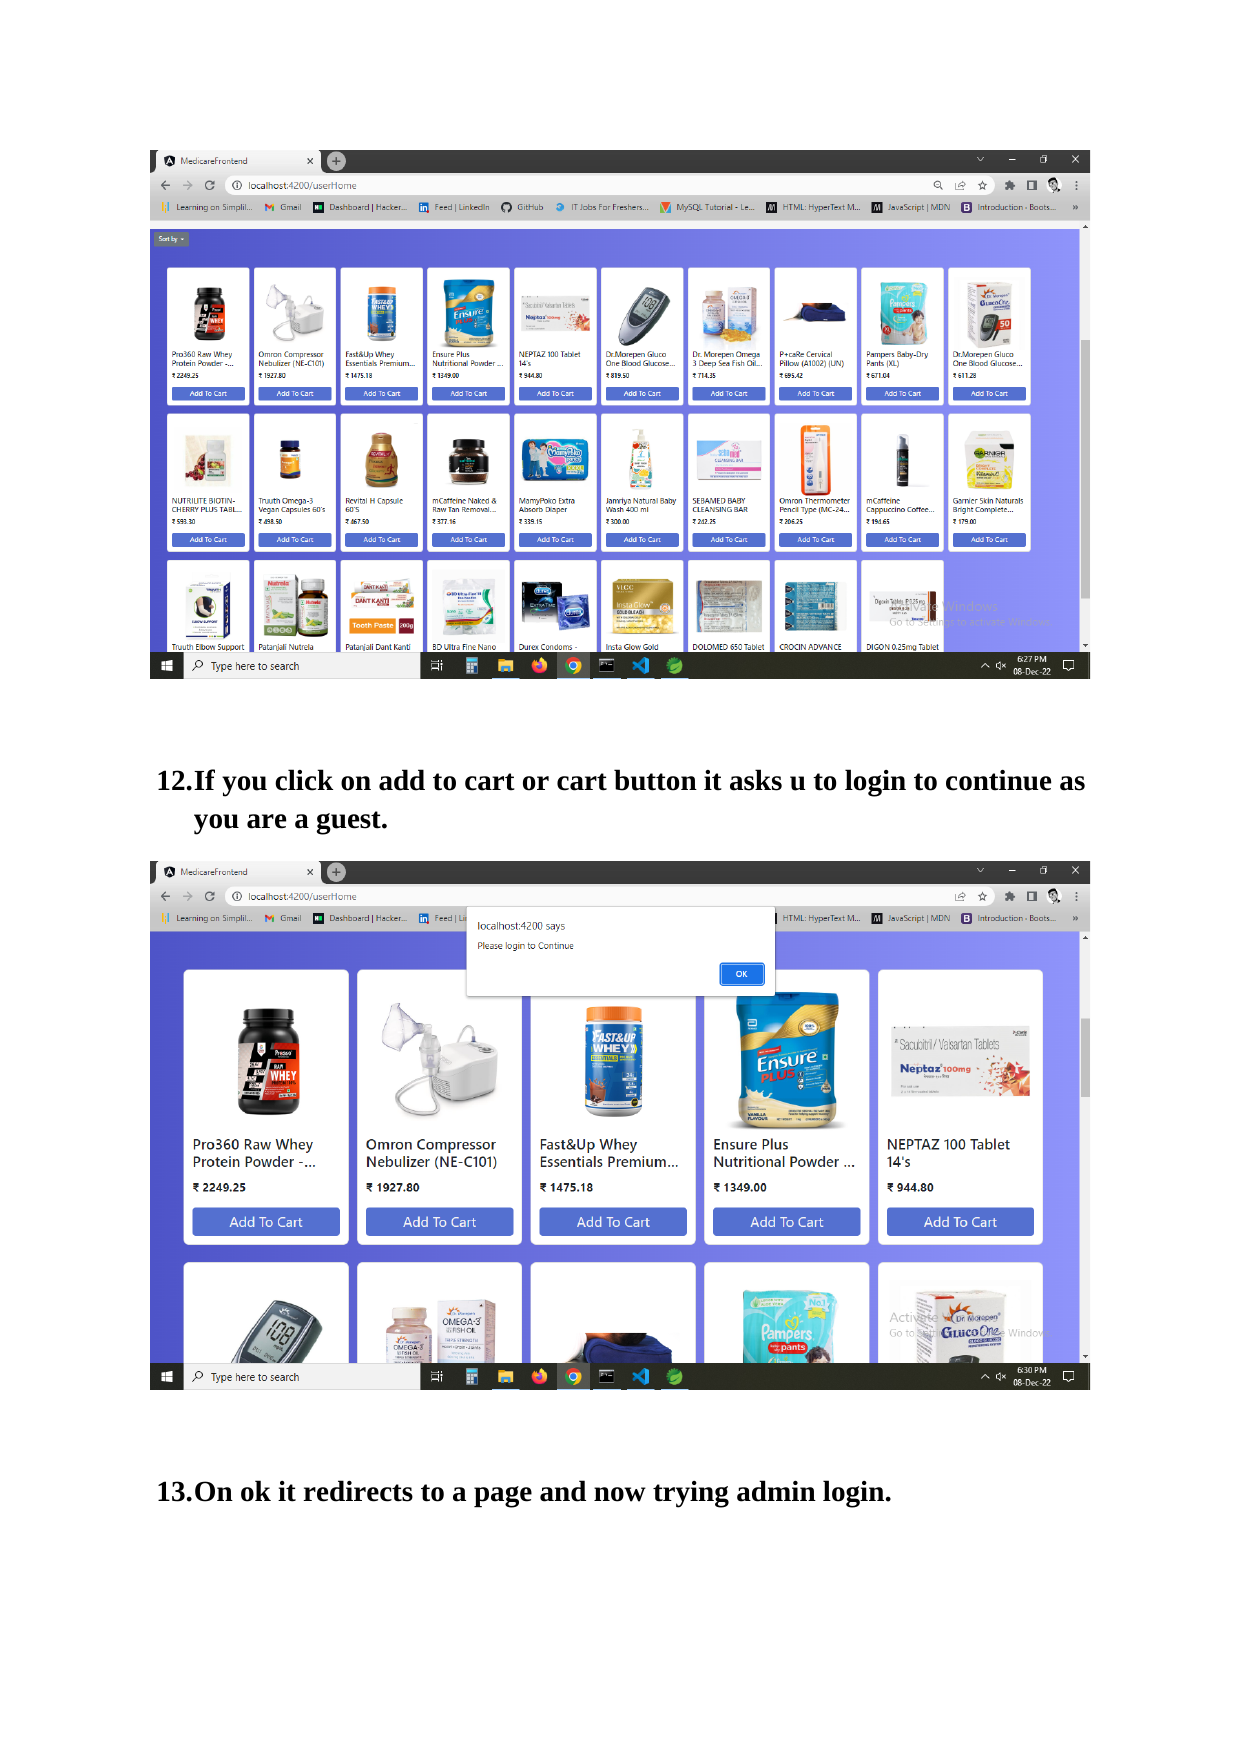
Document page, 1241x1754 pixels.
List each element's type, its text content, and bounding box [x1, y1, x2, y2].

list On ok it redirects to a page and now trying admin login. [156, 1474, 1090, 1507]
picture [150, 150, 1091, 679]
list If you click on add to cart or cart button it asks u to login to continue as you are a guest. [156, 763, 1090, 835]
picture [150, 861, 1091, 1390]
